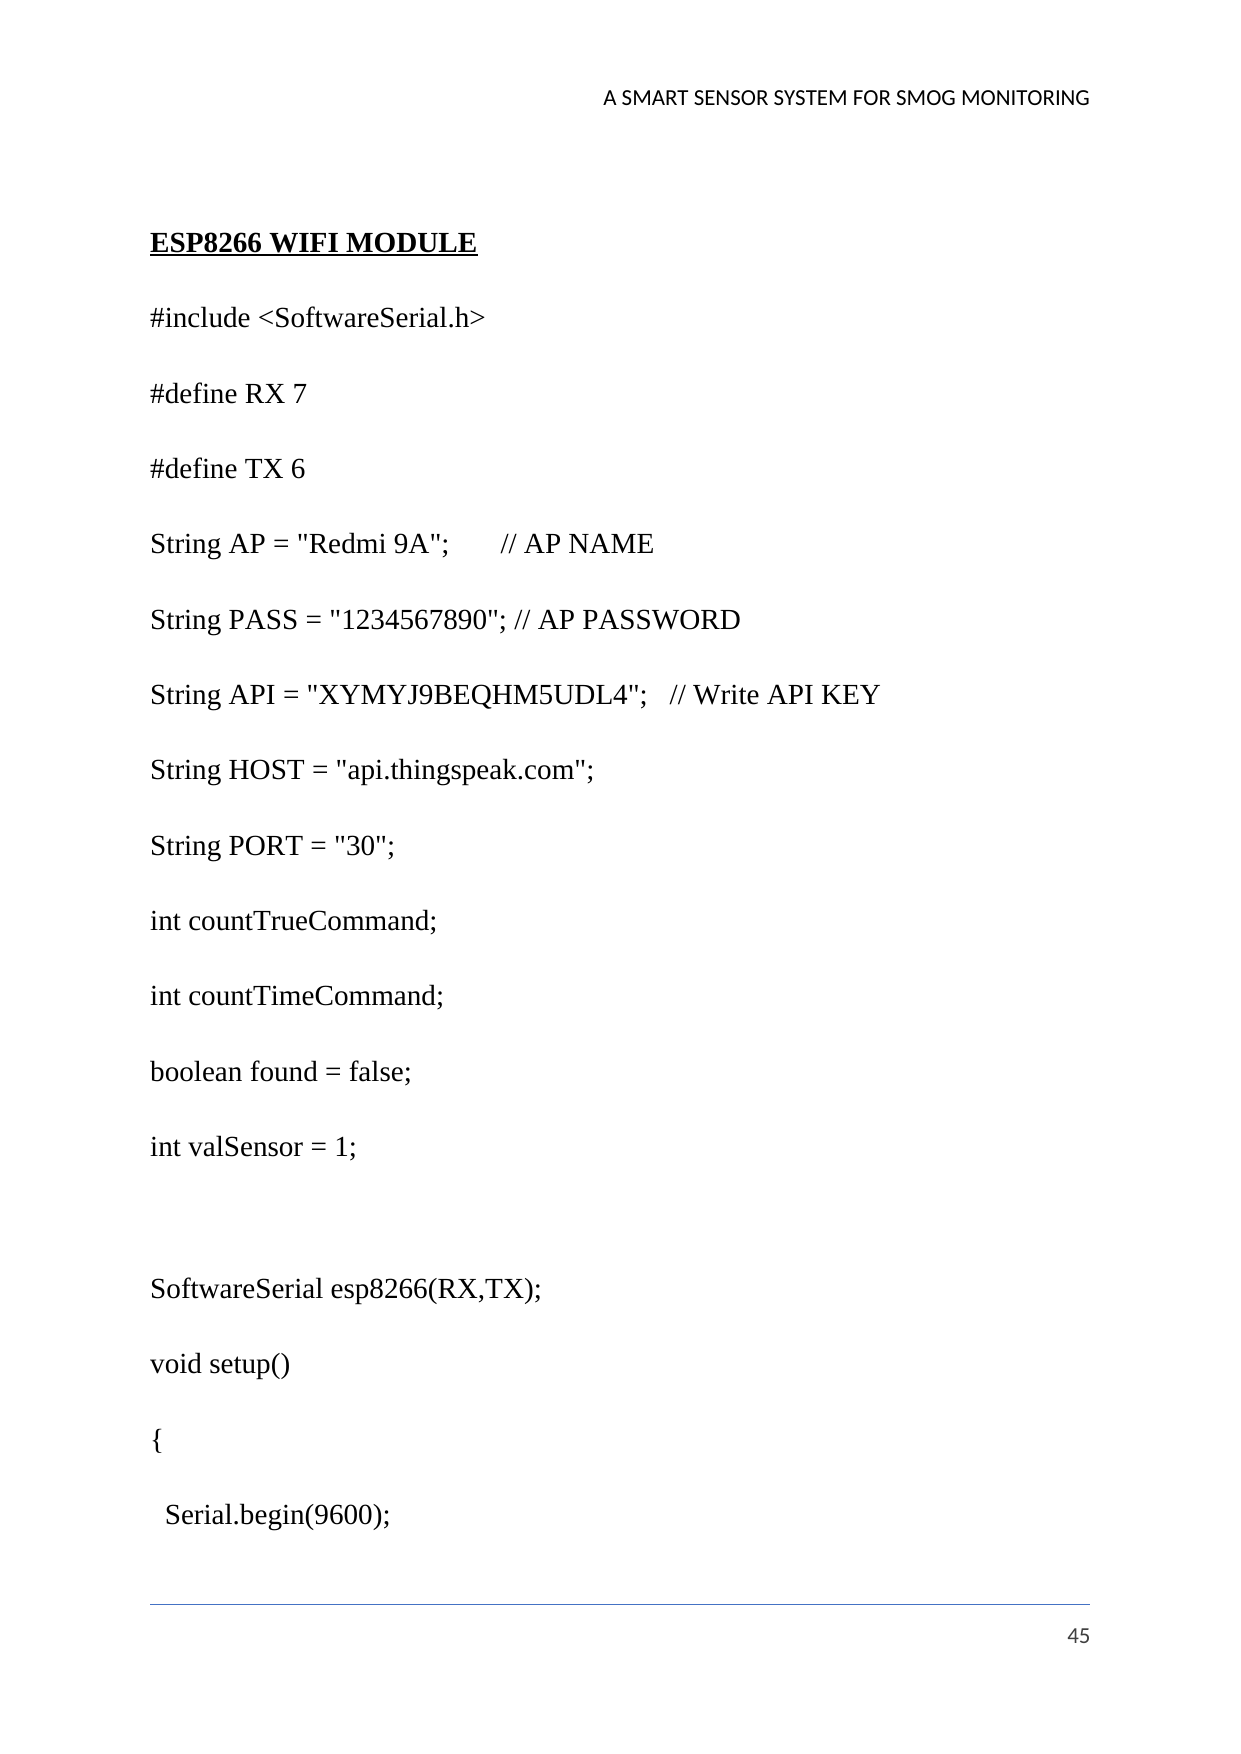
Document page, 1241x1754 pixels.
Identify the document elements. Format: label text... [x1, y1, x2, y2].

text SoftwareSerial esp8266(RX,TX); [150, 1271, 1078, 1305]
text String PORT = "30"; [150, 828, 1078, 861]
text int countTimeCommand; [150, 978, 1078, 1012]
text #define RX 7 [150, 376, 1078, 409]
text boolean found = false; [150, 1054, 1078, 1087]
text #include <SoftwareSerial.h> [150, 301, 1078, 334]
text ESP8266 WIFI MODULE [150, 225, 1078, 259]
text String HOST = "api.thingspeak.com"; [150, 752, 1078, 786]
text void setup() [150, 1347, 1078, 1380]
text Serial.begin(9600); [150, 1497, 1078, 1531]
text { [150, 1422, 1078, 1456]
text int countTrueCommand; [150, 903, 1078, 937]
text String API = "XYMYJ9BEQHM5UDL4"; // Write API KEY [150, 677, 1078, 711]
text #define TX 6 [150, 451, 1078, 485]
text String AP = "Redmi 9A"; // AP NAME [150, 527, 1078, 560]
text int valSensor = 1; [150, 1129, 1078, 1163]
text String PASS = "1234567890"; // AP PASSWORD [150, 602, 1078, 635]
